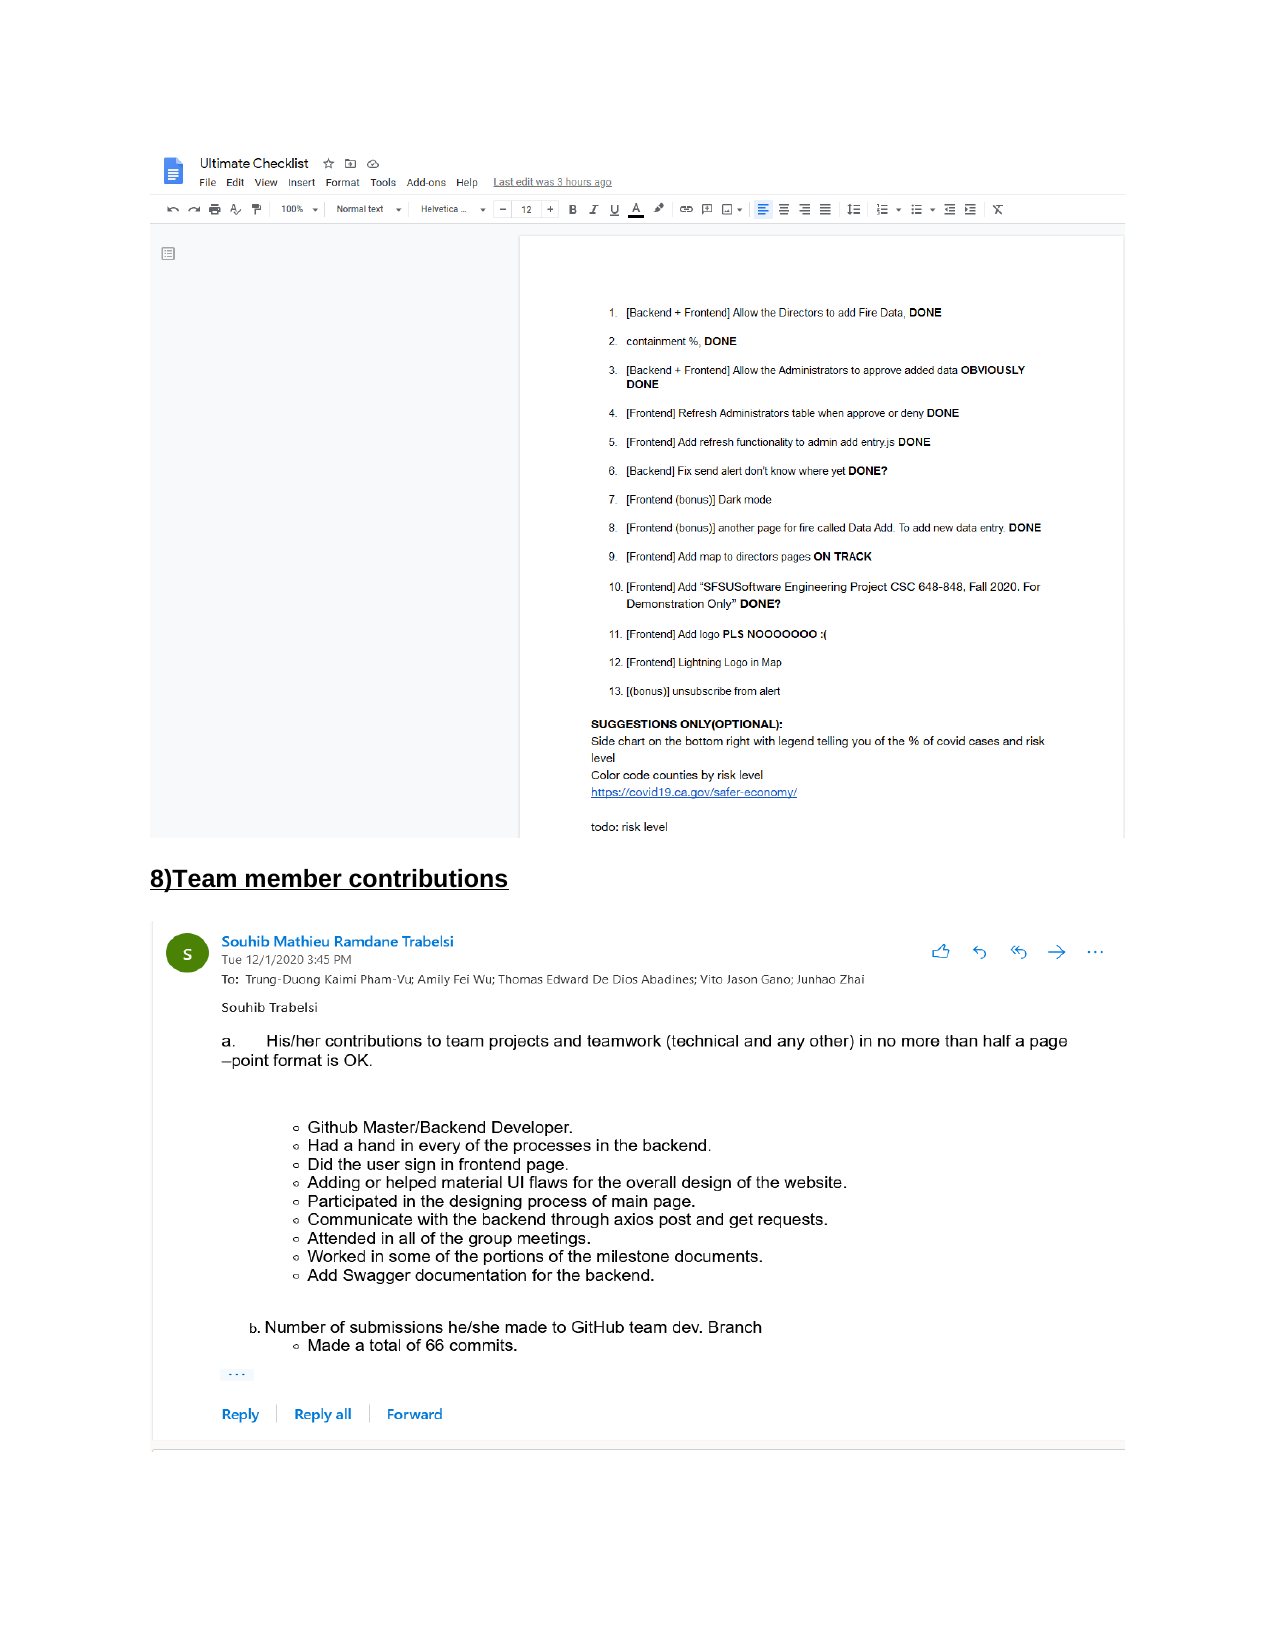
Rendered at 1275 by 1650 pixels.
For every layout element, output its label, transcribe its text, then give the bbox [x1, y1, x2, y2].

picture [150, 150, 1125, 838]
text 8)Team member contributions [150, 864, 1125, 893]
picture [150, 921, 1125, 1452]
